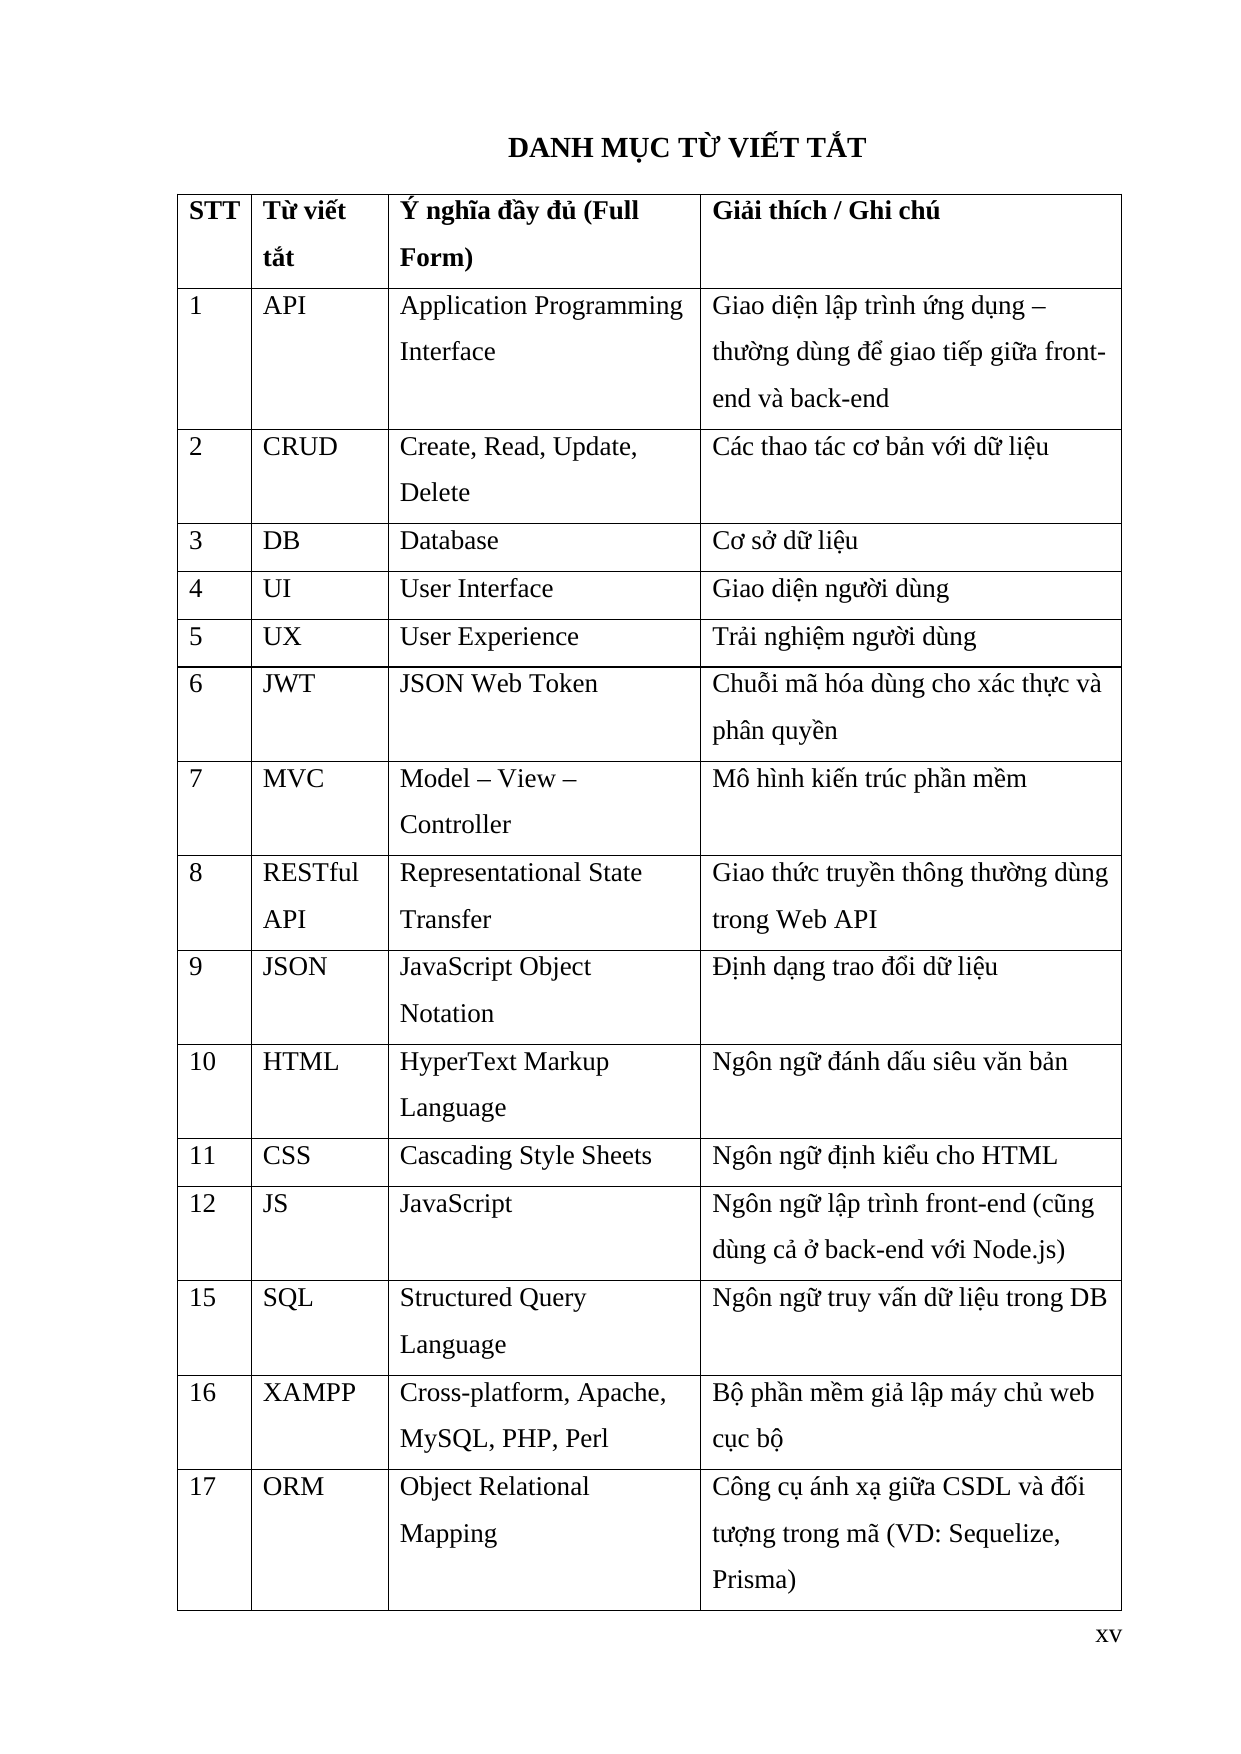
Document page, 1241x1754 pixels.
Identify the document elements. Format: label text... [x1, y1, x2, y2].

table_cell Structured Query Language [389, 1281, 700, 1375]
table_cell ORM [252, 1470, 388, 1610]
table_cell Representational State Transfer [389, 856, 700, 949]
table_cell 4 [178, 572, 251, 619]
table_cell 3 [178, 524, 251, 571]
table_cell 10 [178, 1045, 251, 1138]
table_cell Ngôn ngữ lập trình front-end (cũng dùng cả ở back-end với Node.js) [701, 1187, 1121, 1280]
table_cell Cascading Style Sheets [389, 1139, 700, 1186]
table_cell JWT [252, 668, 388, 761]
table_cell Trải nghiệm người dùng [701, 620, 1121, 666]
table_cell JSON Web Token [389, 668, 700, 761]
table_cell UX [252, 620, 388, 666]
table_header STT [178, 195, 251, 288]
table_cell Application Programming Interface [389, 289, 700, 429]
table_cell 8 [178, 856, 251, 949]
table_cell User Interface [389, 572, 700, 619]
table_cell 6 [178, 668, 251, 761]
table_cell User Experience [389, 620, 700, 666]
table_header Giải thích / Ghi chú [701, 195, 1121, 288]
table_cell JavaScript Object Notation [389, 951, 700, 1044]
table_cell XAMPP [252, 1376, 388, 1469]
table_cell API [252, 289, 388, 429]
table_cell Chuỗi mã hóa dùng cho xác thực và phân quyền [701, 668, 1121, 761]
table_cell Công cụ ánh xạ giữa CSDL và đối tượng trong mã (VD: Sequelize, Prisma) [701, 1470, 1121, 1610]
table_cell CSS [252, 1139, 388, 1186]
table_cell Giao diện lập trình ứng dụng – thường dùng để giao tiếp giữa front-end và back-end [701, 289, 1121, 429]
table_cell Bộ phần mềm giả lập máy chủ web cục bộ [701, 1376, 1121, 1469]
table_cell Cross-platform, Apache, MySQL, PHP, Perl [389, 1376, 700, 1469]
table_cell CRUD [252, 430, 388, 523]
table_cell 1 [178, 289, 251, 429]
table_cell Cơ sở dữ liệu [701, 524, 1121, 571]
table_cell 7 [178, 762, 251, 855]
table_cell Object Relational Mapping [389, 1470, 700, 1610]
table_cell Định dạng trao đổi dữ liệu [701, 951, 1121, 1044]
table_header Từ viết tắt [252, 195, 388, 288]
table_cell 12 [178, 1187, 251, 1280]
table_cell 5 [178, 620, 251, 666]
table_cell JSON [252, 951, 388, 1044]
table_cell MVC [252, 762, 388, 855]
table_cell HyperText Markup Language [389, 1045, 700, 1138]
table_cell 11 [178, 1139, 251, 1186]
table_cell Ngôn ngữ truy vấn dữ liệu trong DB [701, 1281, 1121, 1375]
table_cell JavaScript [389, 1187, 700, 1280]
table_cell UI [252, 572, 388, 619]
table_cell 17 [178, 1470, 251, 1610]
table_cell Ngôn ngữ định kiểu cho HTML [701, 1139, 1121, 1186]
text DANH MỤC TỪ VIẾT TẮT [252, 131, 1122, 164]
table_cell Model – View – Controller [389, 762, 700, 855]
table_cell SQL [252, 1281, 388, 1375]
table_cell JS [252, 1187, 388, 1280]
table_cell Create, Read, Update, Delete [389, 430, 700, 523]
table_cell 2 [178, 430, 251, 523]
table_header Ý nghĩa đầy đủ (Full Form) [389, 195, 700, 288]
table_cell RESTful API [252, 856, 388, 949]
table_cell Giao diện người dùng [701, 572, 1121, 619]
table_cell Ngôn ngữ đánh dấu siêu văn bản [701, 1045, 1121, 1138]
table_cell 9 [178, 951, 251, 1044]
table_cell Các thao tác cơ bản với dữ liệu [701, 430, 1121, 523]
table_cell Mô hình kiến trúc phần mềm [701, 762, 1121, 855]
table_cell 16 [178, 1376, 251, 1469]
table_cell 15 [178, 1281, 251, 1375]
table_cell DB [252, 524, 388, 571]
table_cell Giao thức truyền thông thường dùng trong Web API [701, 856, 1121, 949]
table_cell HTML [252, 1045, 388, 1138]
table_cell Database [389, 524, 700, 571]
